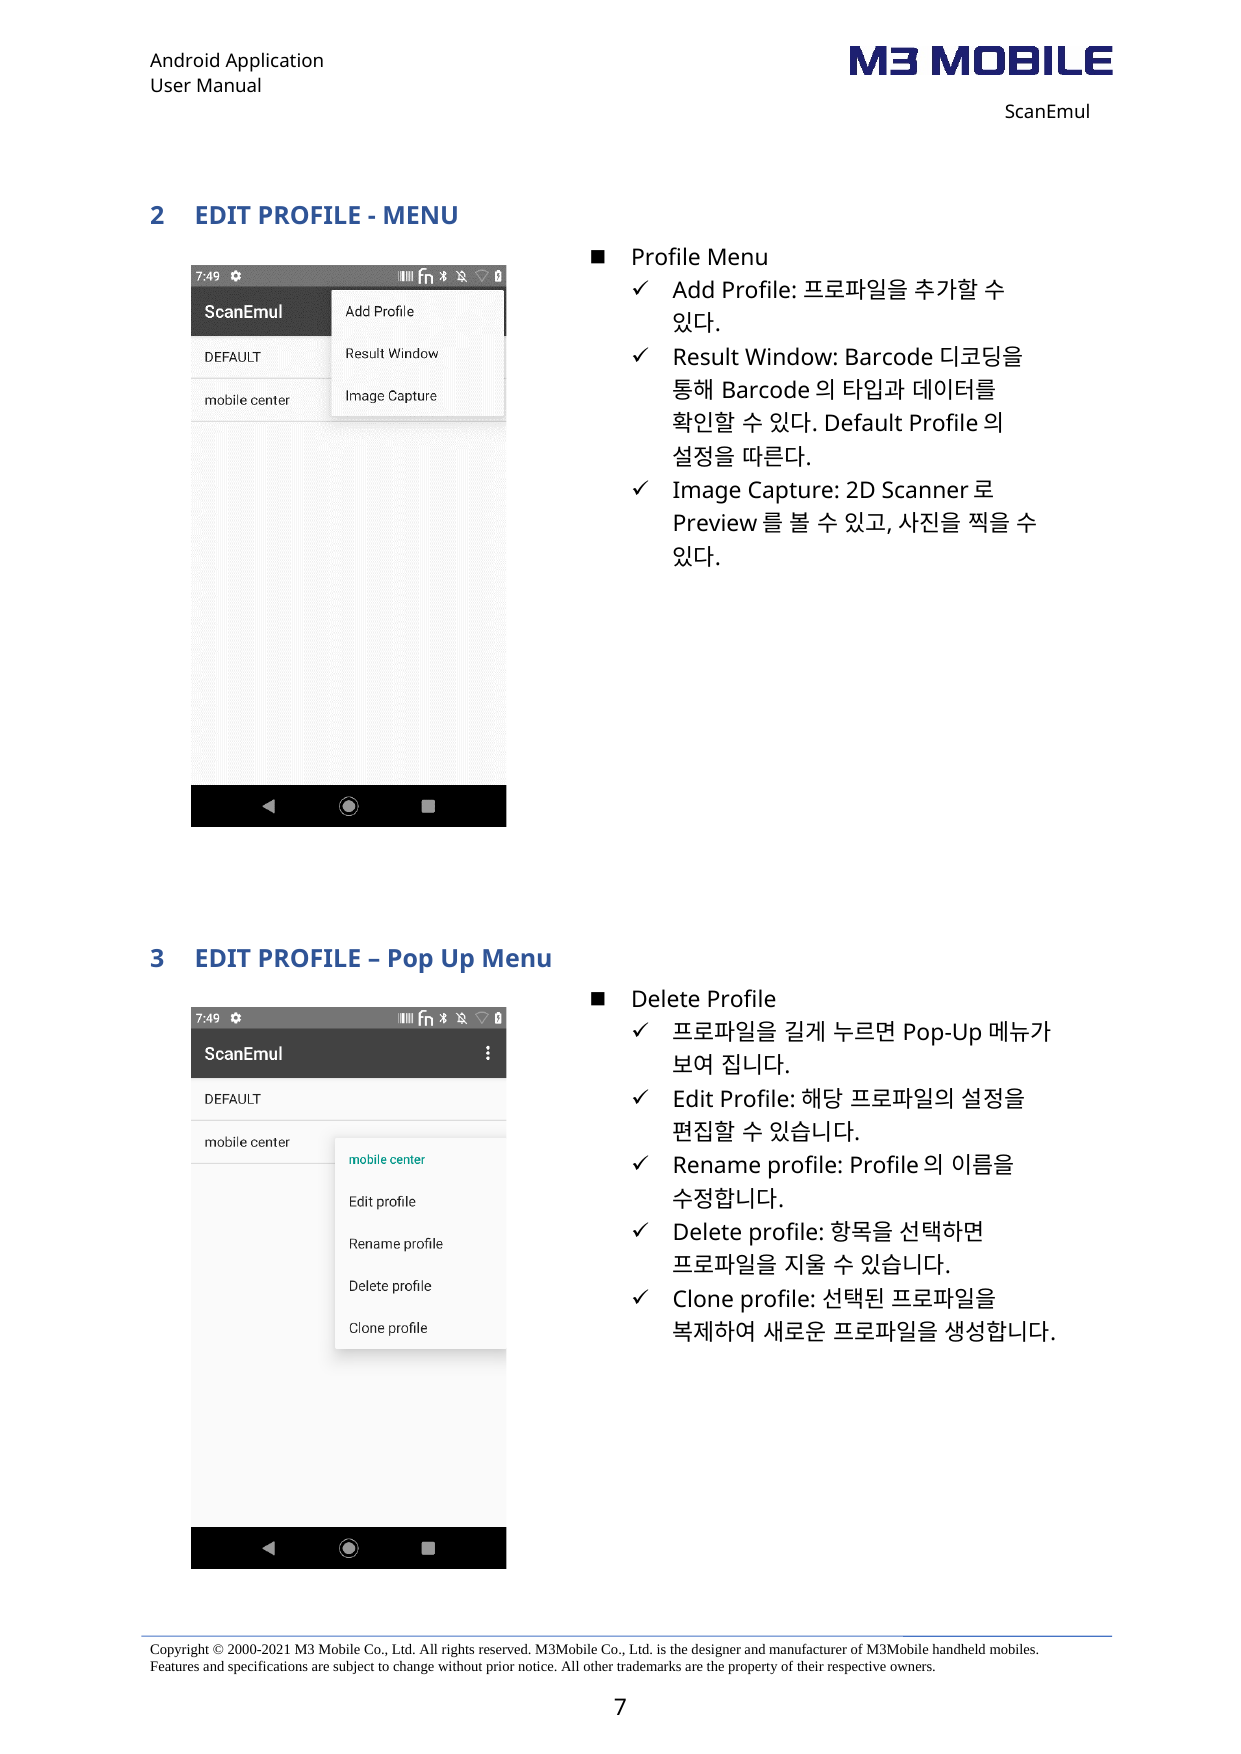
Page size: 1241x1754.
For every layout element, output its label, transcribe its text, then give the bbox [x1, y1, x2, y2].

table_header [161, 241, 536, 888]
table_header Profile Menu Add Profile: 프로파일을 추가할 수 있다. Result Window: Barcode 디코딩을 통해 Barcode의 타입과 데이터를 확인할 수 있다. Default Profile의 설정을 따른다. Image Capture: 2D Scanner로 Preview를 볼 수 있고, 사진을 찍을 수 있다. [536, 241, 1068, 888]
picture [191, 1007, 507, 1569]
table_header [161, 983, 536, 1573]
picture [191, 265, 507, 827]
subtitle EDIT PROFILE – Pop Up Menu [150, 940, 1090, 974]
table_header Delete Profile 프로파일을 길게 누르면 Pop-Up 메뉴가 보여 집니다. Edit Profile: 해당 프로파일의 설정을 편집할 수 있습니다. Rename profile: Profile의 이름을 수정합니다. Delete profile: 항목을 선택하면 프로파일을 지울 수 있습니다. Clone profile: 선택된 프로파일을 복제하여 새로운 프로파일을 생성합니다. [536, 983, 1068, 1573]
picture [850, 46, 1113, 75]
subtitle EDIT PROFILE - MENU [150, 198, 1090, 232]
